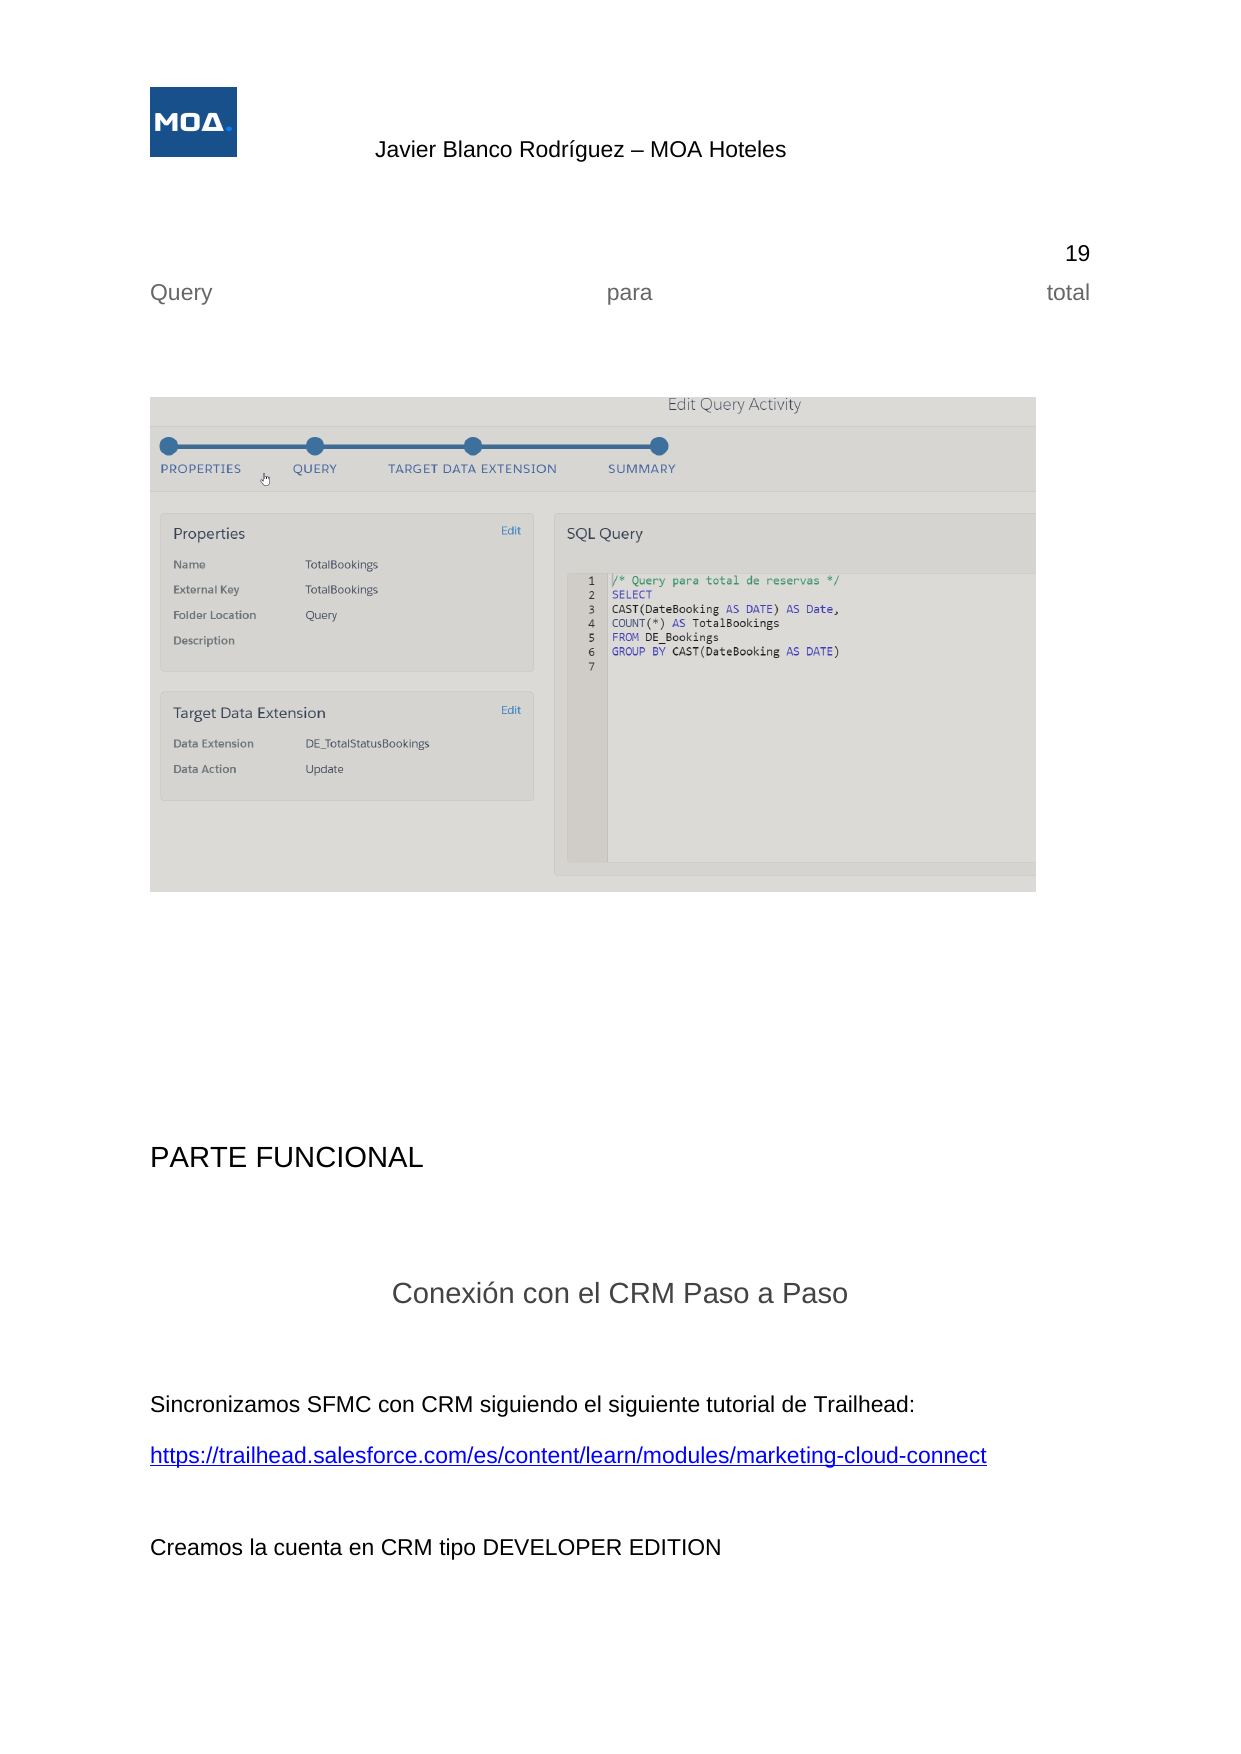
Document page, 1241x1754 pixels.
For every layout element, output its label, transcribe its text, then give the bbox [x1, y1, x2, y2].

picture [150, 87, 237, 157]
subtitle Conexión con el CRM Paso a Paso [150, 1276, 1090, 1309]
subtitle PARTE FUNCIONAL [150, 1140, 1090, 1174]
picture [150, 397, 1036, 892]
text Sincronizamos SFMC con CRM siguiendo el siguiente tutorial de Trailhead: [150, 1391, 1090, 1417]
text https://trailhead.salesforce.com/es/content/learn/modules/marketing-cloud-connect [150, 1442, 1090, 1469]
text Creamos la cuenta en CRM tipo DEVELOPER EDITION [150, 1494, 1090, 1560]
